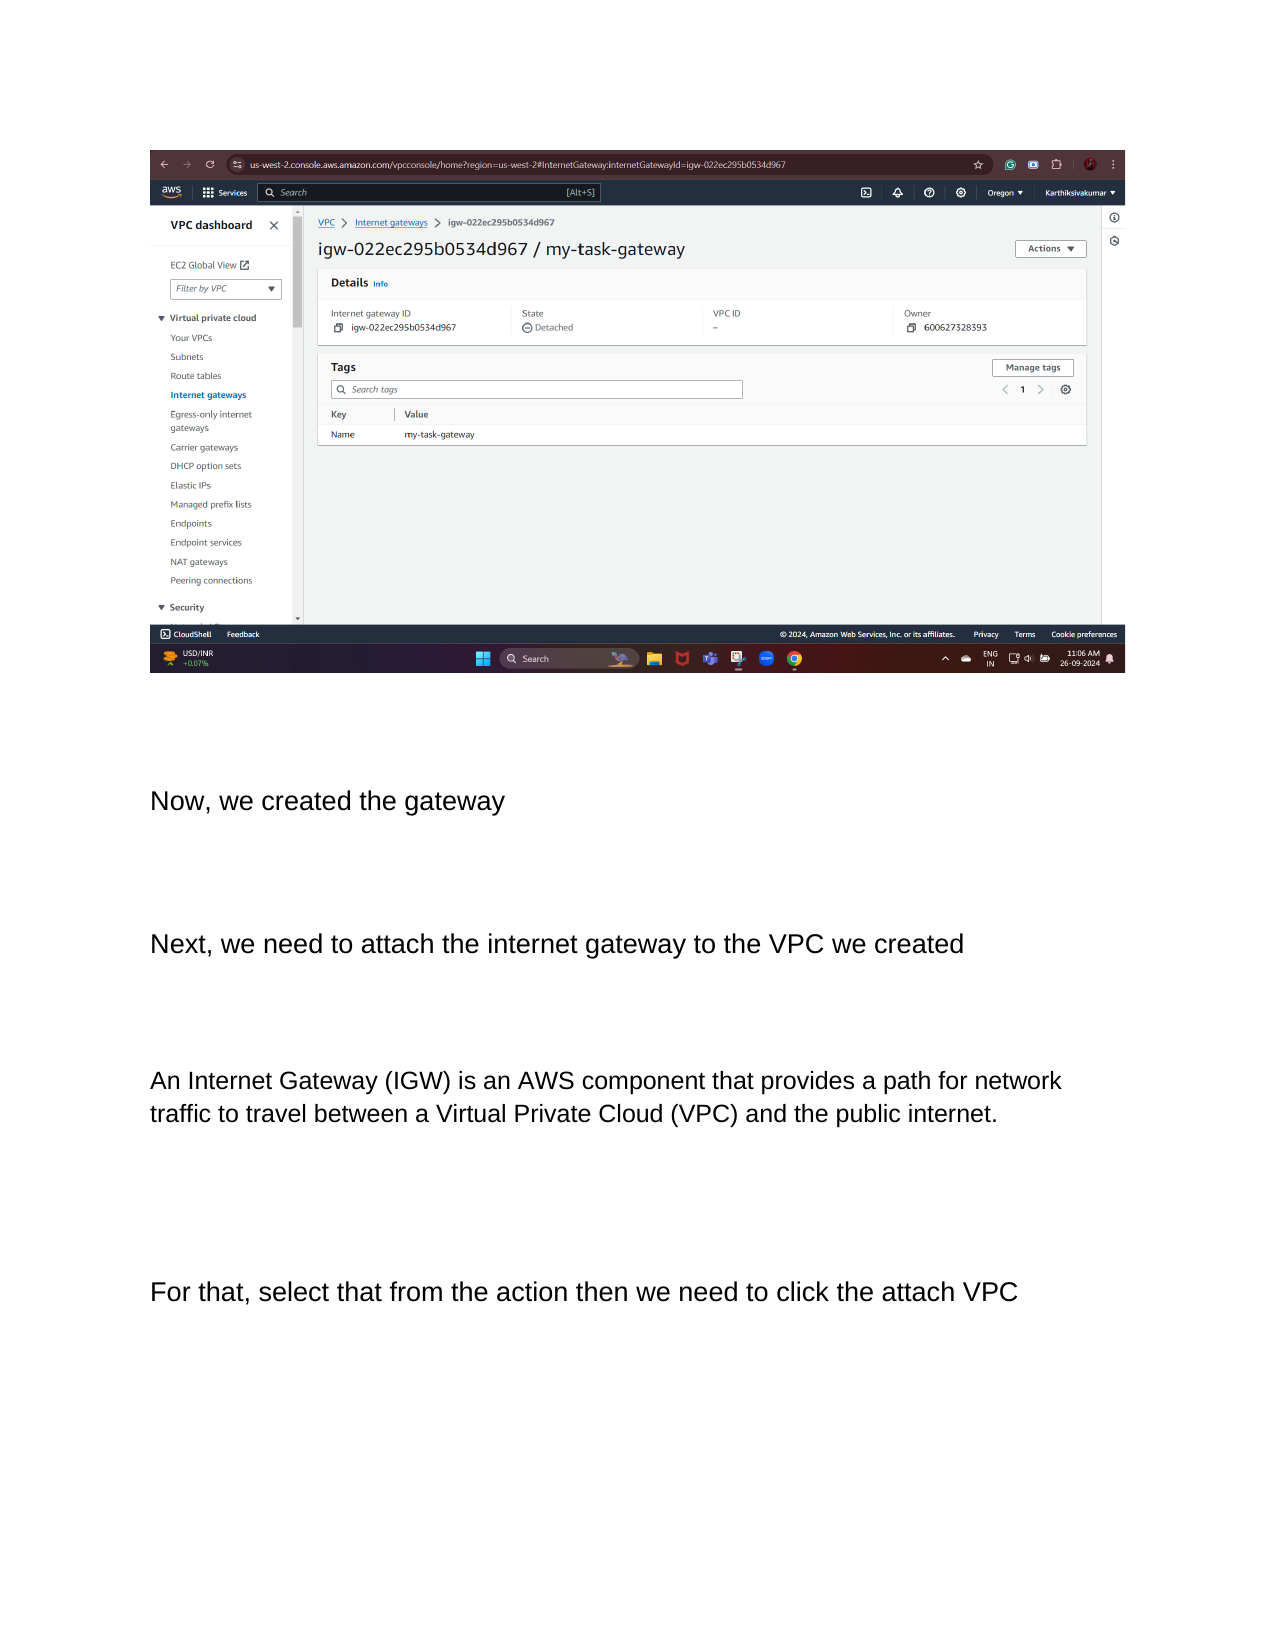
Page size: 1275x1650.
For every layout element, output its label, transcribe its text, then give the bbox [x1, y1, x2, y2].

text For that, select that from the action then we need to click the attach VPC [150, 1276, 1125, 1307]
text Next, we need to attach the internet gateway to the VPC we created [150, 928, 1125, 959]
text Now, we created the gateway [150, 784, 1125, 816]
text An Internet Gateway (IGW) is an AWS component that provides a path for network traffic to travel between a Virtual Private Cloud (VPC) and the public internet. [150, 1066, 1125, 1128]
picture [150, 150, 1125, 673]
